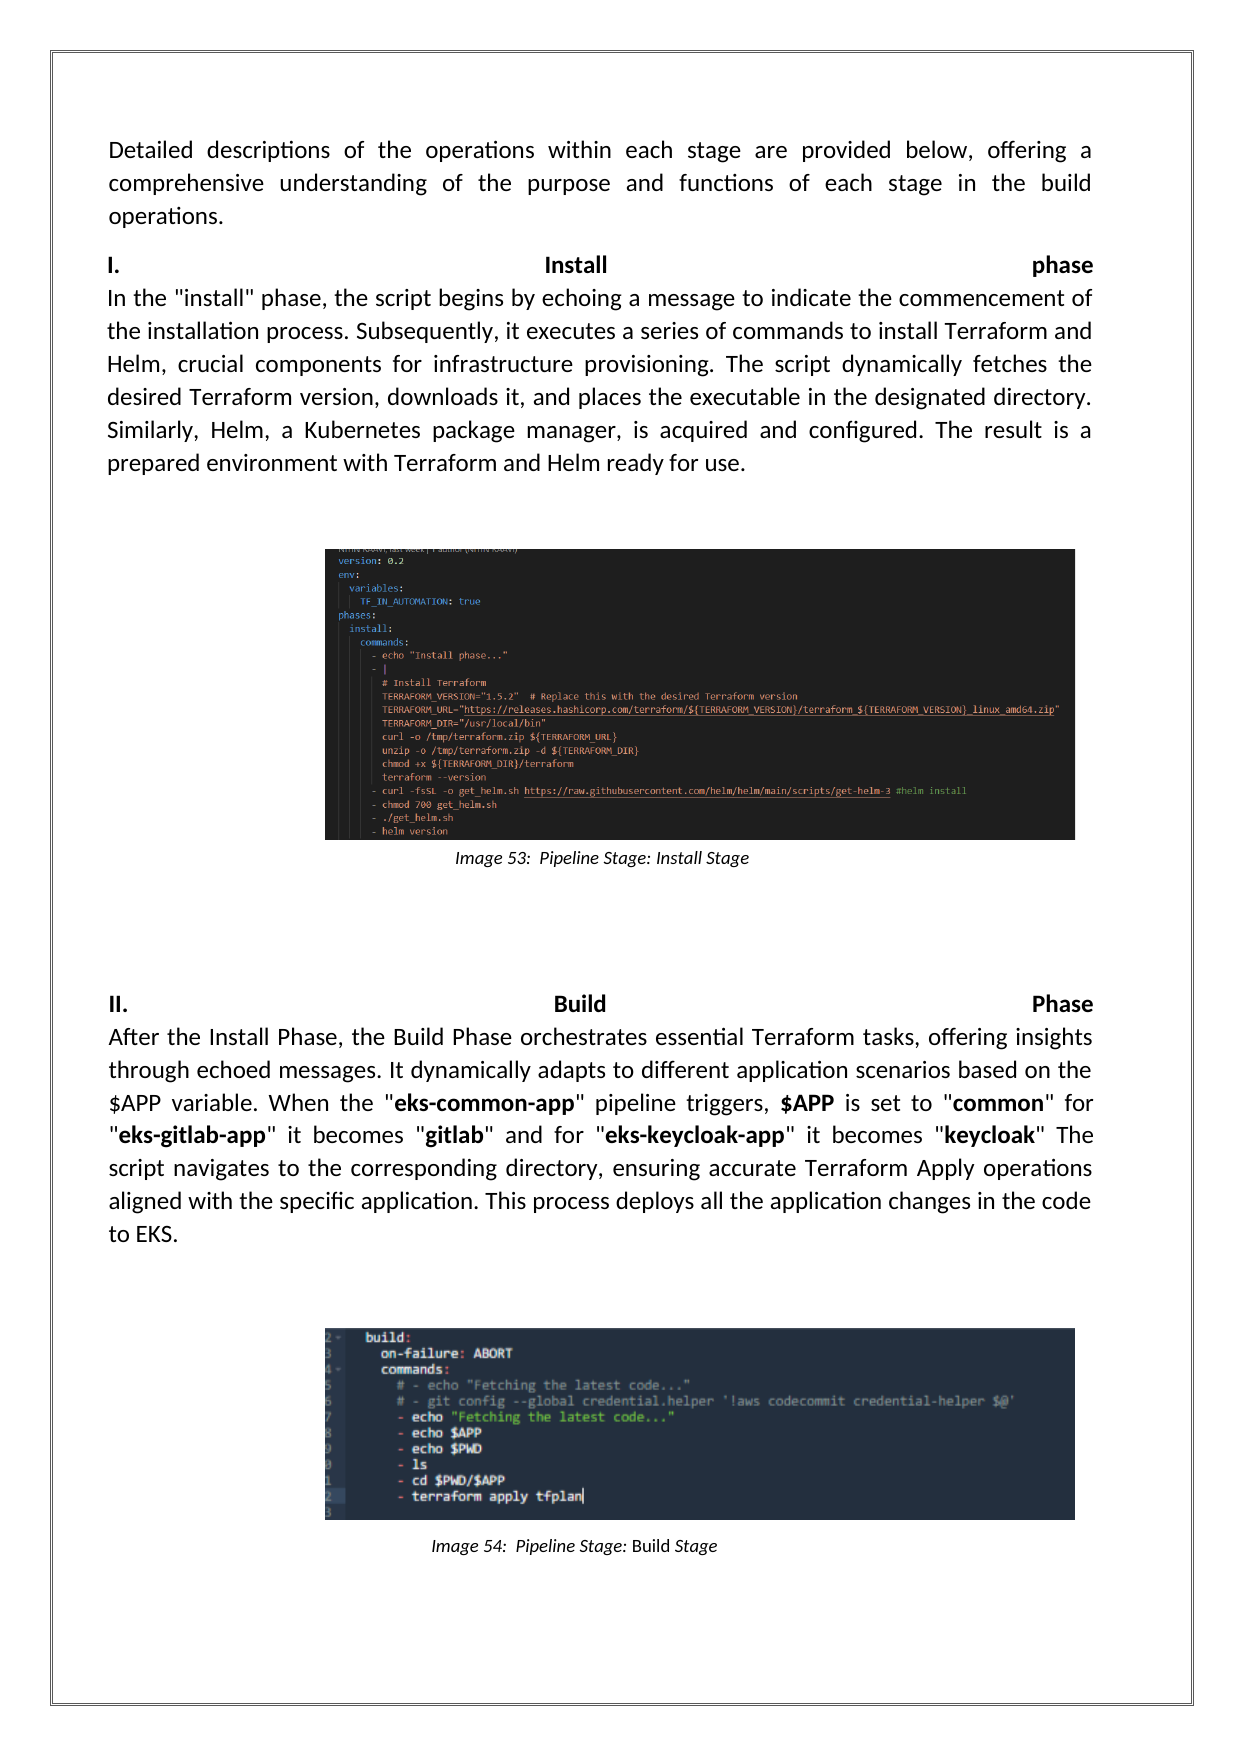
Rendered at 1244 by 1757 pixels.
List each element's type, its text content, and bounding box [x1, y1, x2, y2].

text Image 53: Pipeline Stage: Install Stage [108, 549, 1094, 870]
text Detailed descriptions of the operations within each stage are provided below, offering a comprehensive understanding of the purpose and functions of each stage in the build operations. [108, 134, 1094, 231]
text II. Build Phase After the Install Phase, the Build Phase orchestrates essential Terraform tasks, offering insights through echoed messages. It dynamically adapts to different application scenarios based on the $APP variable. When the "eks-common-app" pipeline triggers, $APP is set to "common" for "eks-gitlab-app" it becomes "gitlab" and for "eks-keycloak-app" it becomes "keycloak" The script navigates to the corresponding directory, ensuring accurate Terraform Apply operations aligned with the specific application. This process deploys all the application changes in the code to EKS. [108, 988, 1094, 1249]
text Image 54: Pipeline Stage: Build Stage [108, 1268, 1094, 1558]
text I. Install phase In the "install" phase, the script begins by echoing a message to indicate the commencement of the installation process. Subsequently, it executes a series of commands to install Terraform and Helm, crucial components for infrastructure provisioning. The script dynamically fetches the desired Terraform version, downloads it, and places the executable in the designated directory. Similarly, Helm, a Kubernetes package manager, is acquired and configured. The result is a prepared environment with Terraform and Helm ready for use. [107, 250, 1094, 478]
